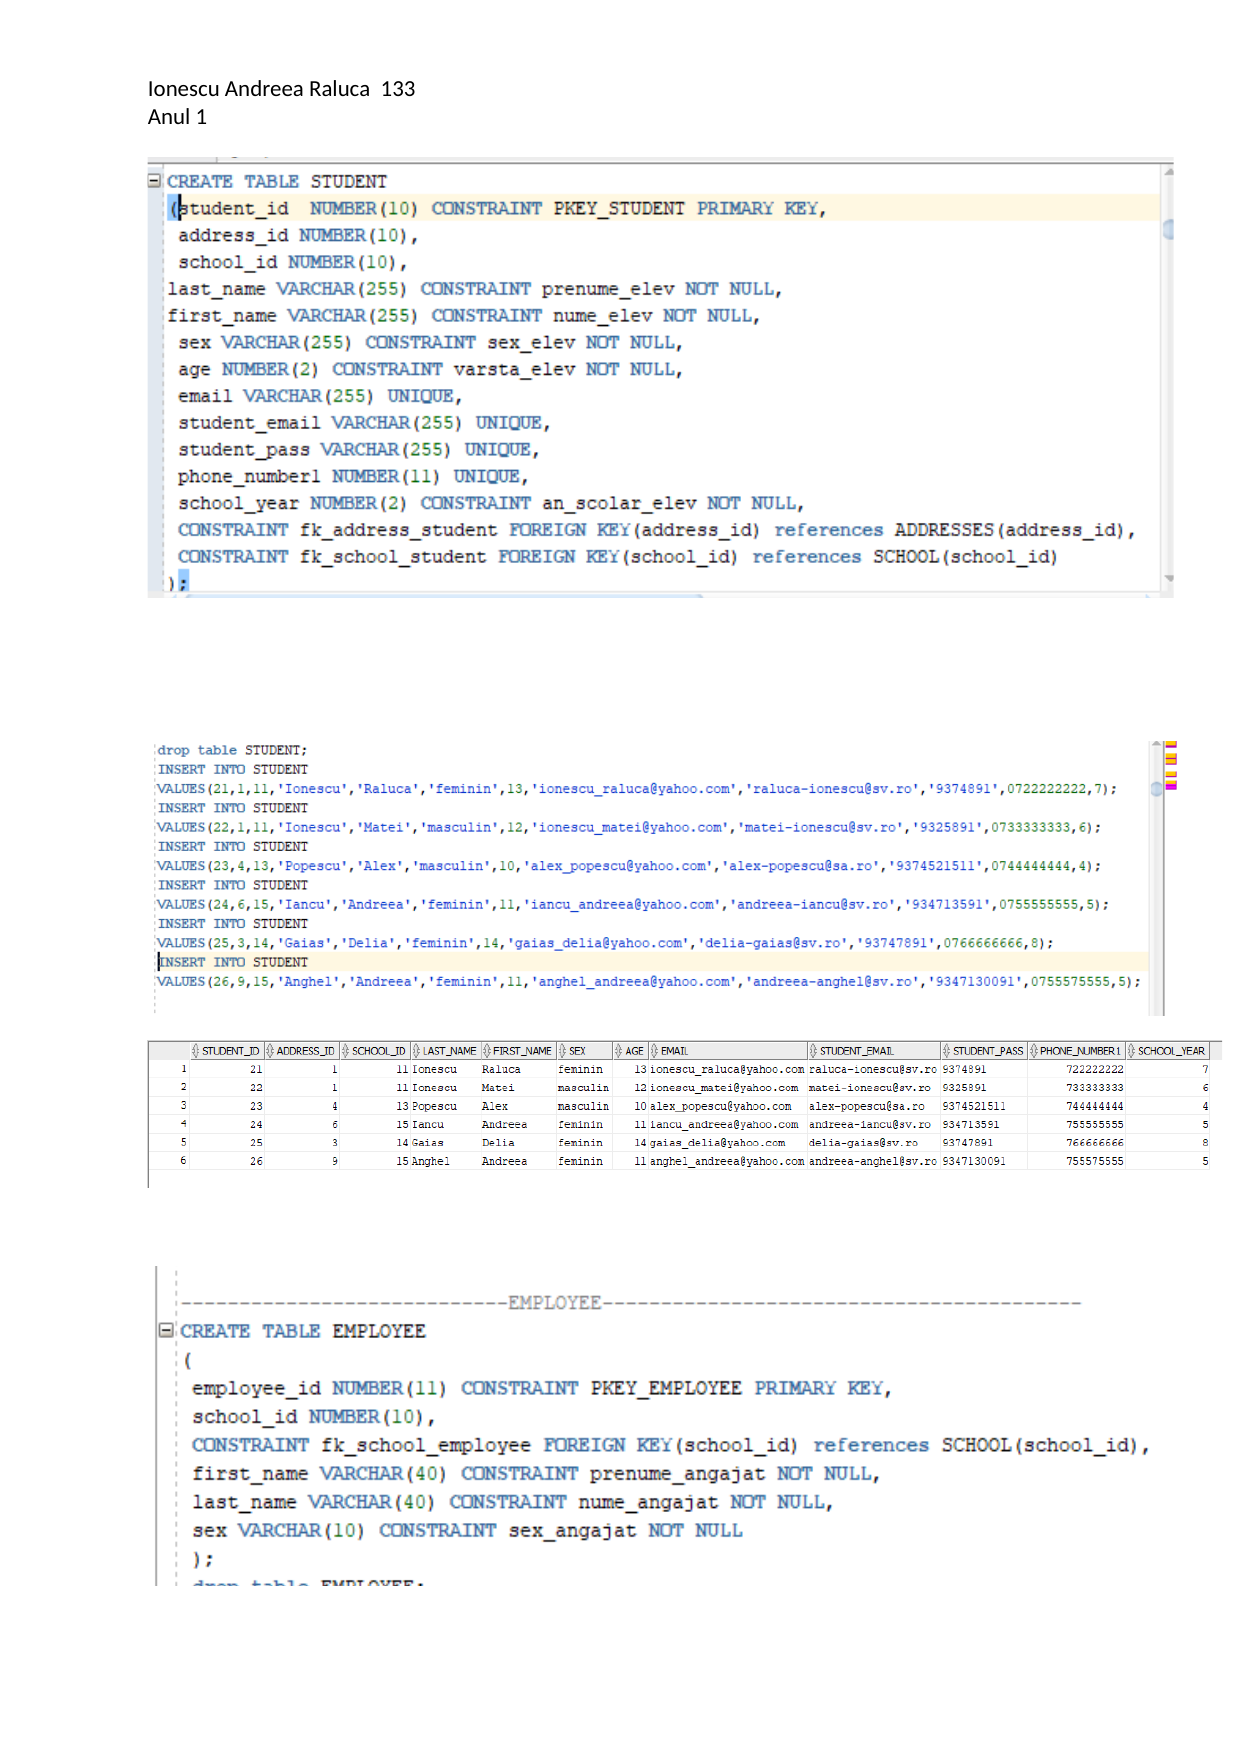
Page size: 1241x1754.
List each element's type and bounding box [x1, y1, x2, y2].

picture [147, 741, 1177, 1016]
picture [147, 1040, 1223, 1188]
picture [147, 157, 1174, 598]
picture [147, 1266, 1173, 1586]
